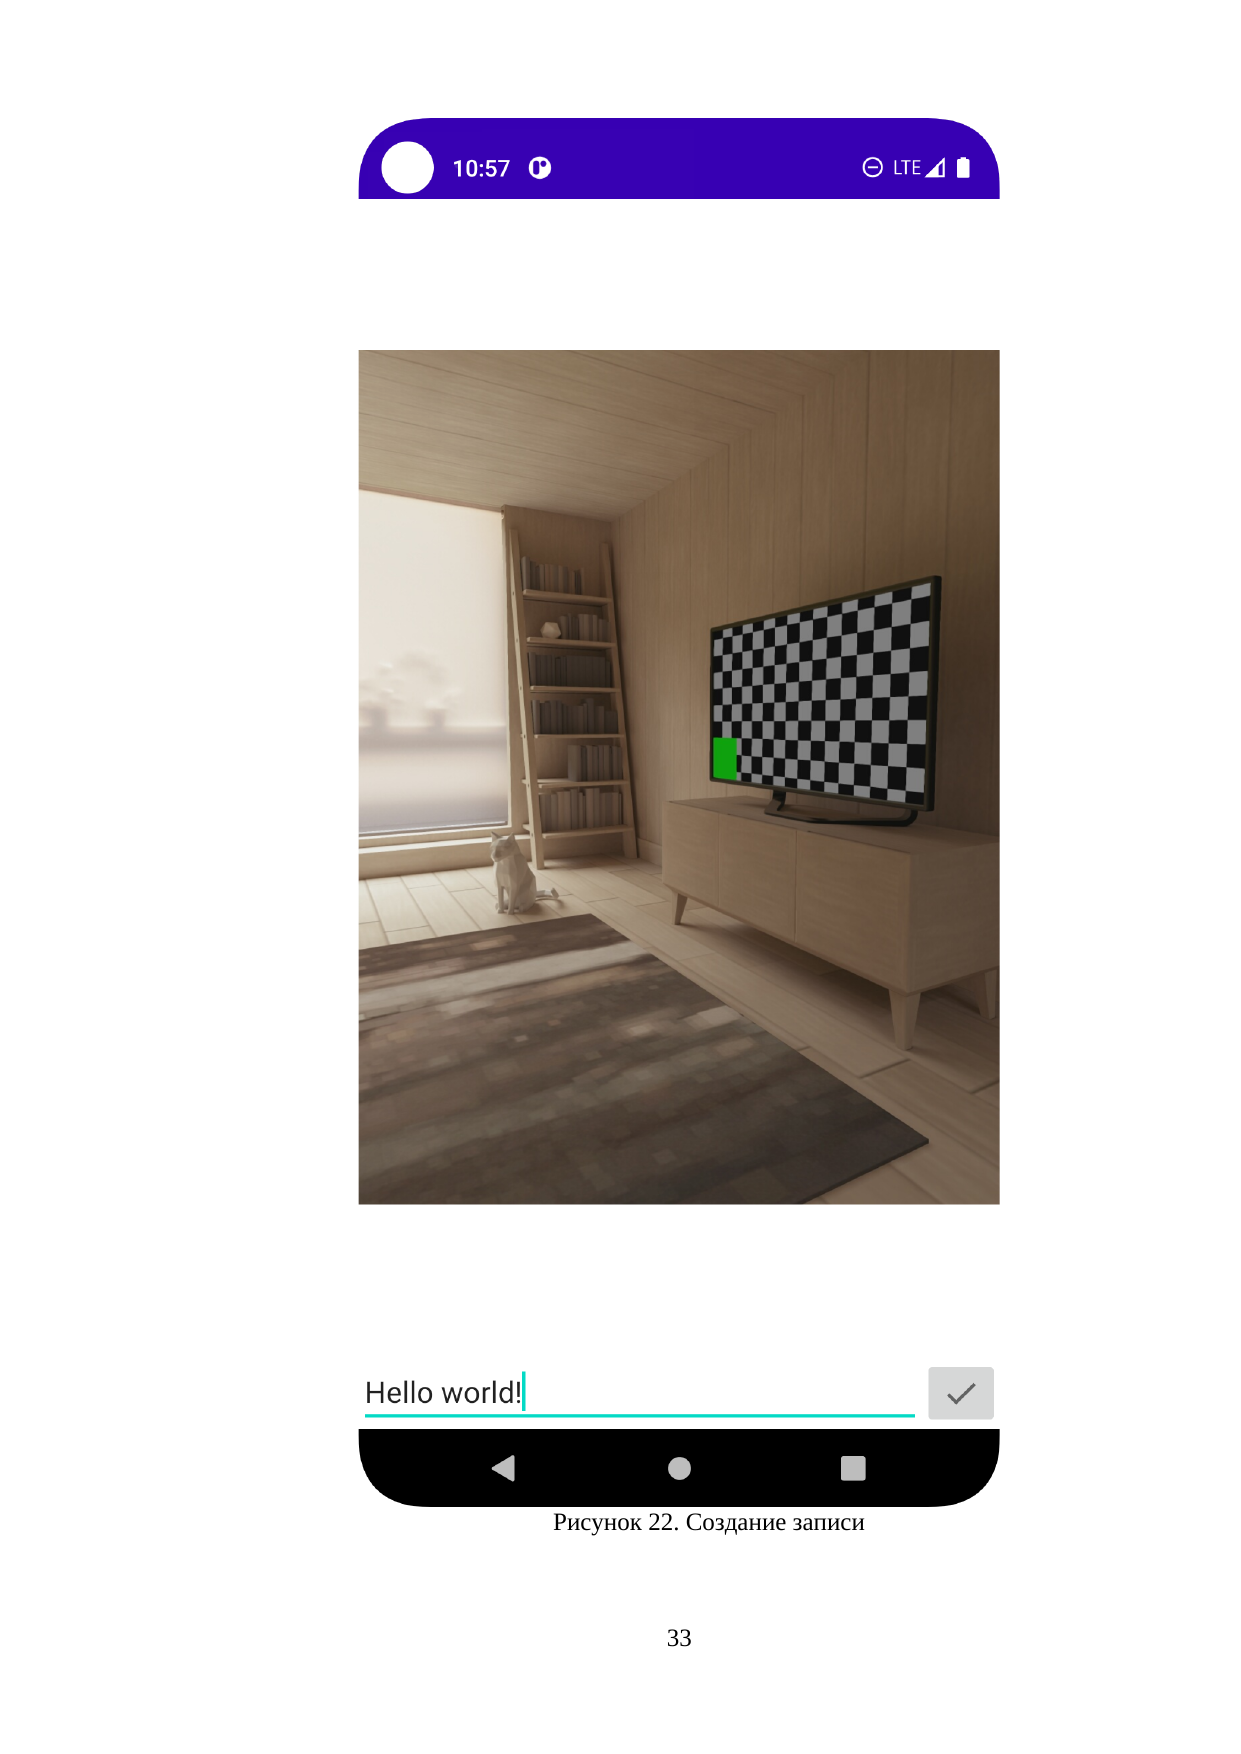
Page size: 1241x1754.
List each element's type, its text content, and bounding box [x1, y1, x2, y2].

text Рисунок 22. Создание записи [177, 1507, 1181, 1535]
picture [358, 118, 1000, 1507]
